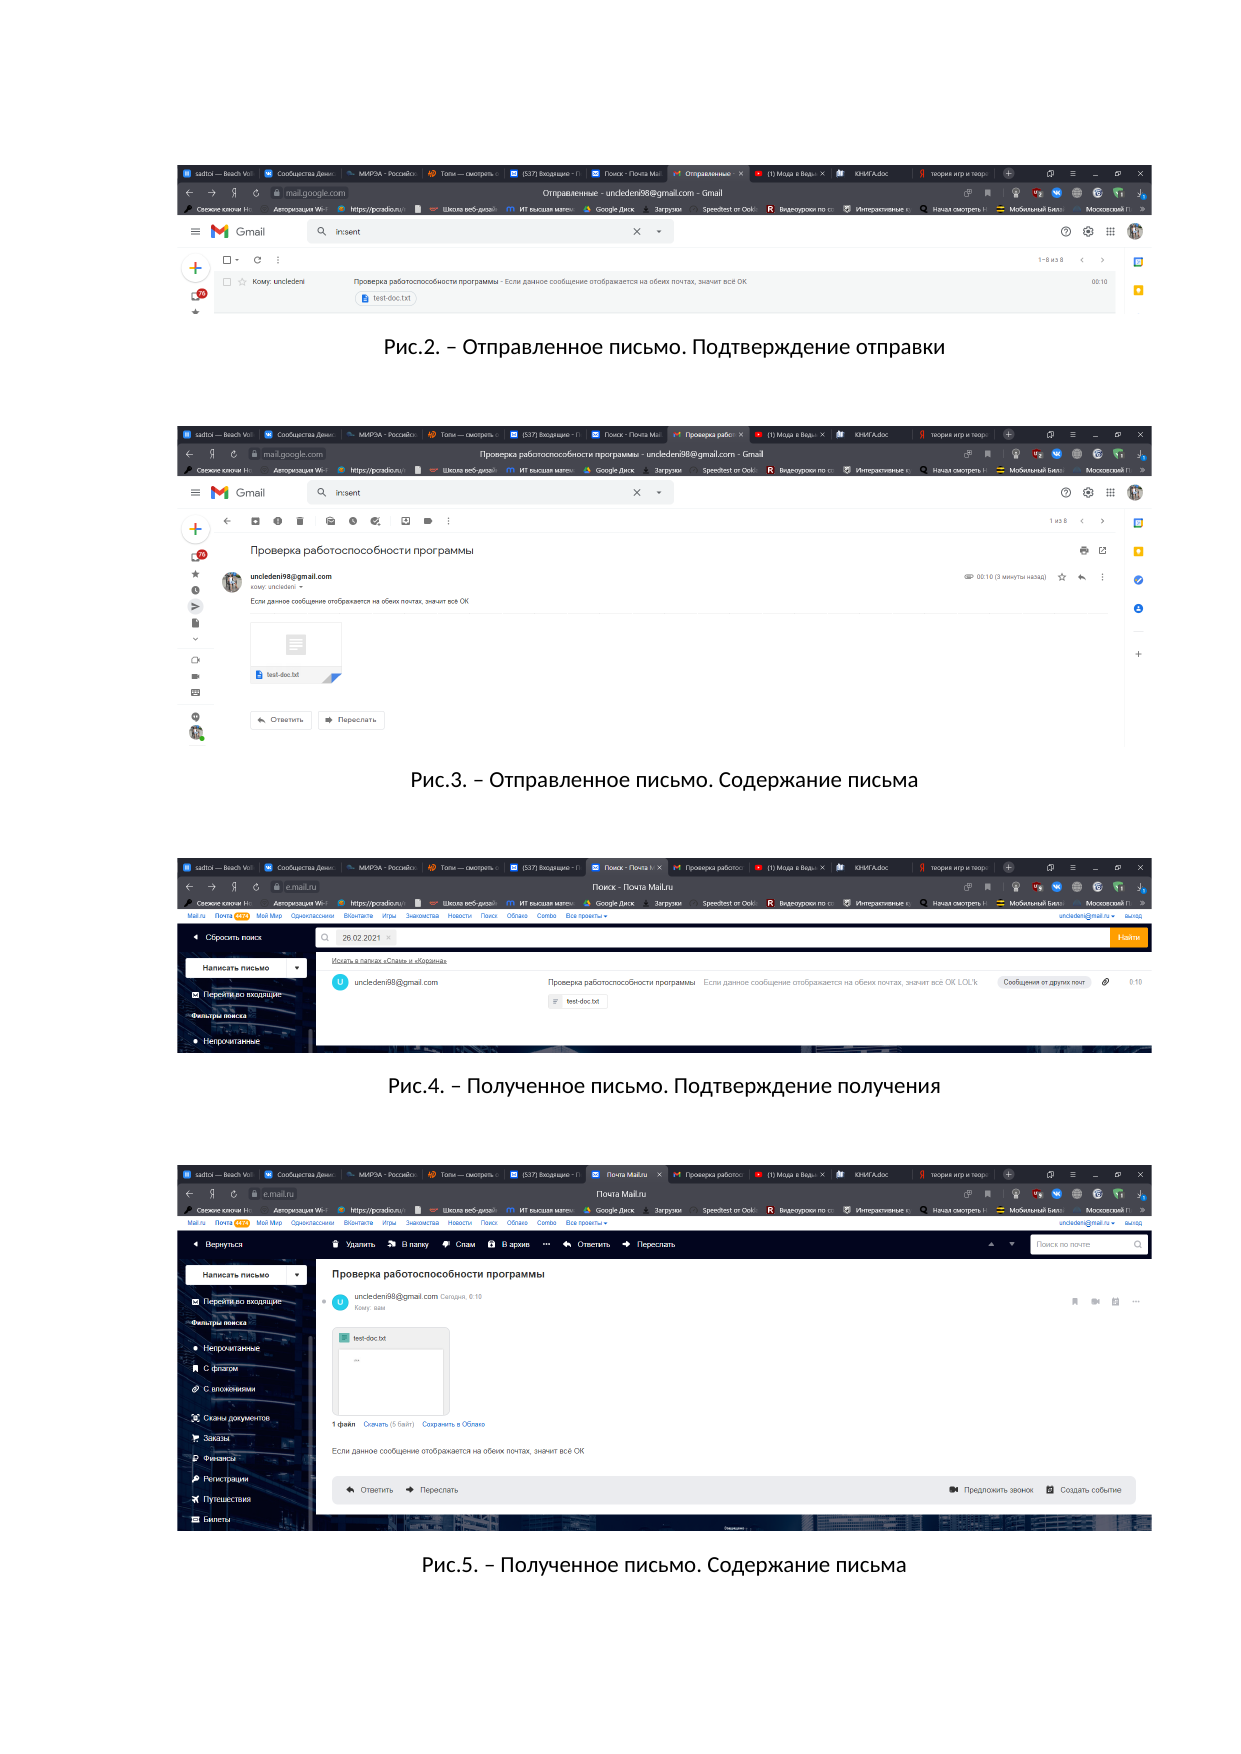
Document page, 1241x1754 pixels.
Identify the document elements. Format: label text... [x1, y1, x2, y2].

picture [177, 1165, 1152, 1531]
picture [177, 165, 1152, 314]
text Рис.4. – Полученное письмо. Подтверждение получения [177, 1072, 1152, 1099]
picture [177, 858, 1152, 1053]
text Рис.5. – Полученное письмо. Содержание письма [177, 1550, 1152, 1578]
text Рис.2. – Отправленное письмо. Подтверждение отправки [177, 332, 1152, 360]
text Рис.3. – Отправленное письмо. Содержание письма [177, 765, 1152, 793]
picture [177, 426, 1152, 747]
